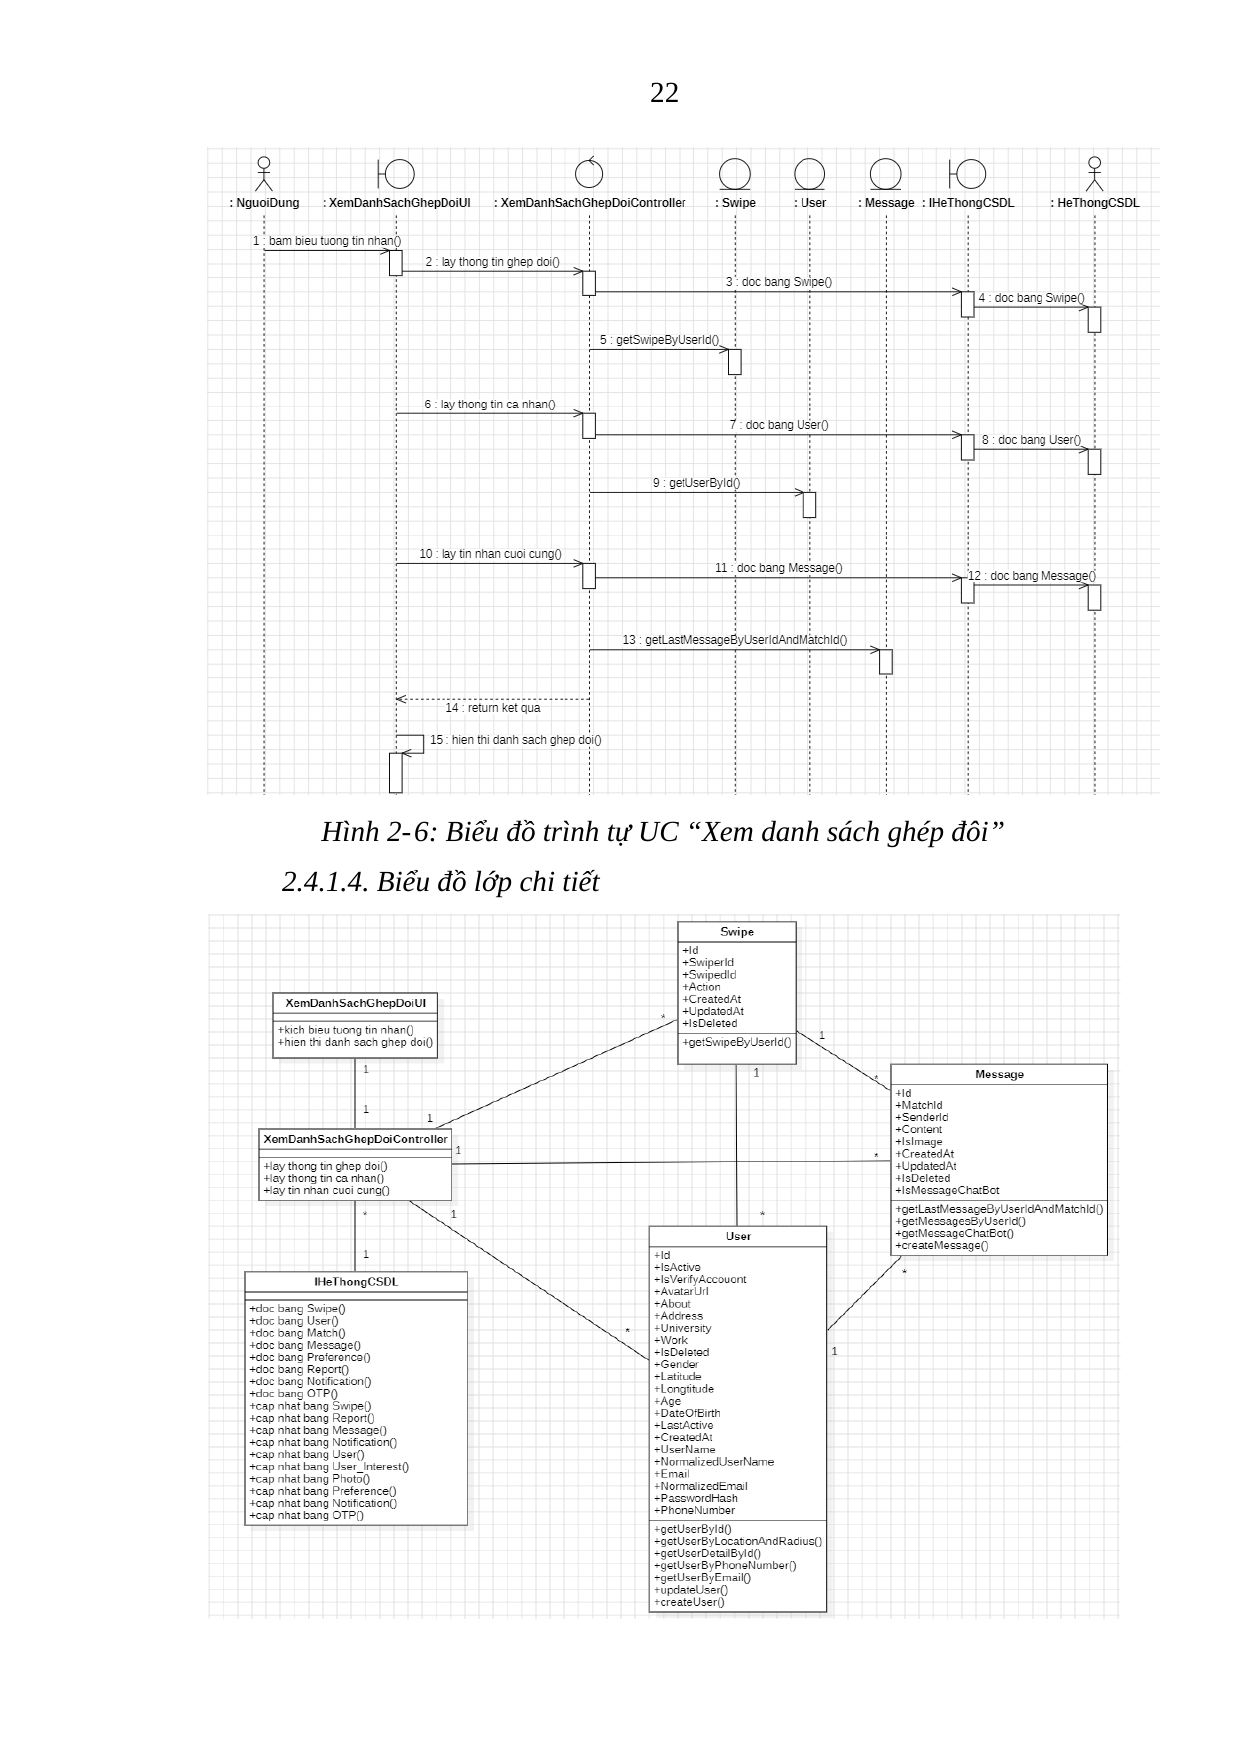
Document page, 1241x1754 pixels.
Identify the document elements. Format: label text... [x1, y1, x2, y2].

picture [208, 914, 1121, 1619]
picture [206, 147, 1161, 795]
text Biểu đồ lớp chi tiết [282, 864, 1122, 897]
text Hình 2-6: Biểu đồ trình tự UC “Xem danh sách ghép đôi” [207, 814, 1122, 847]
